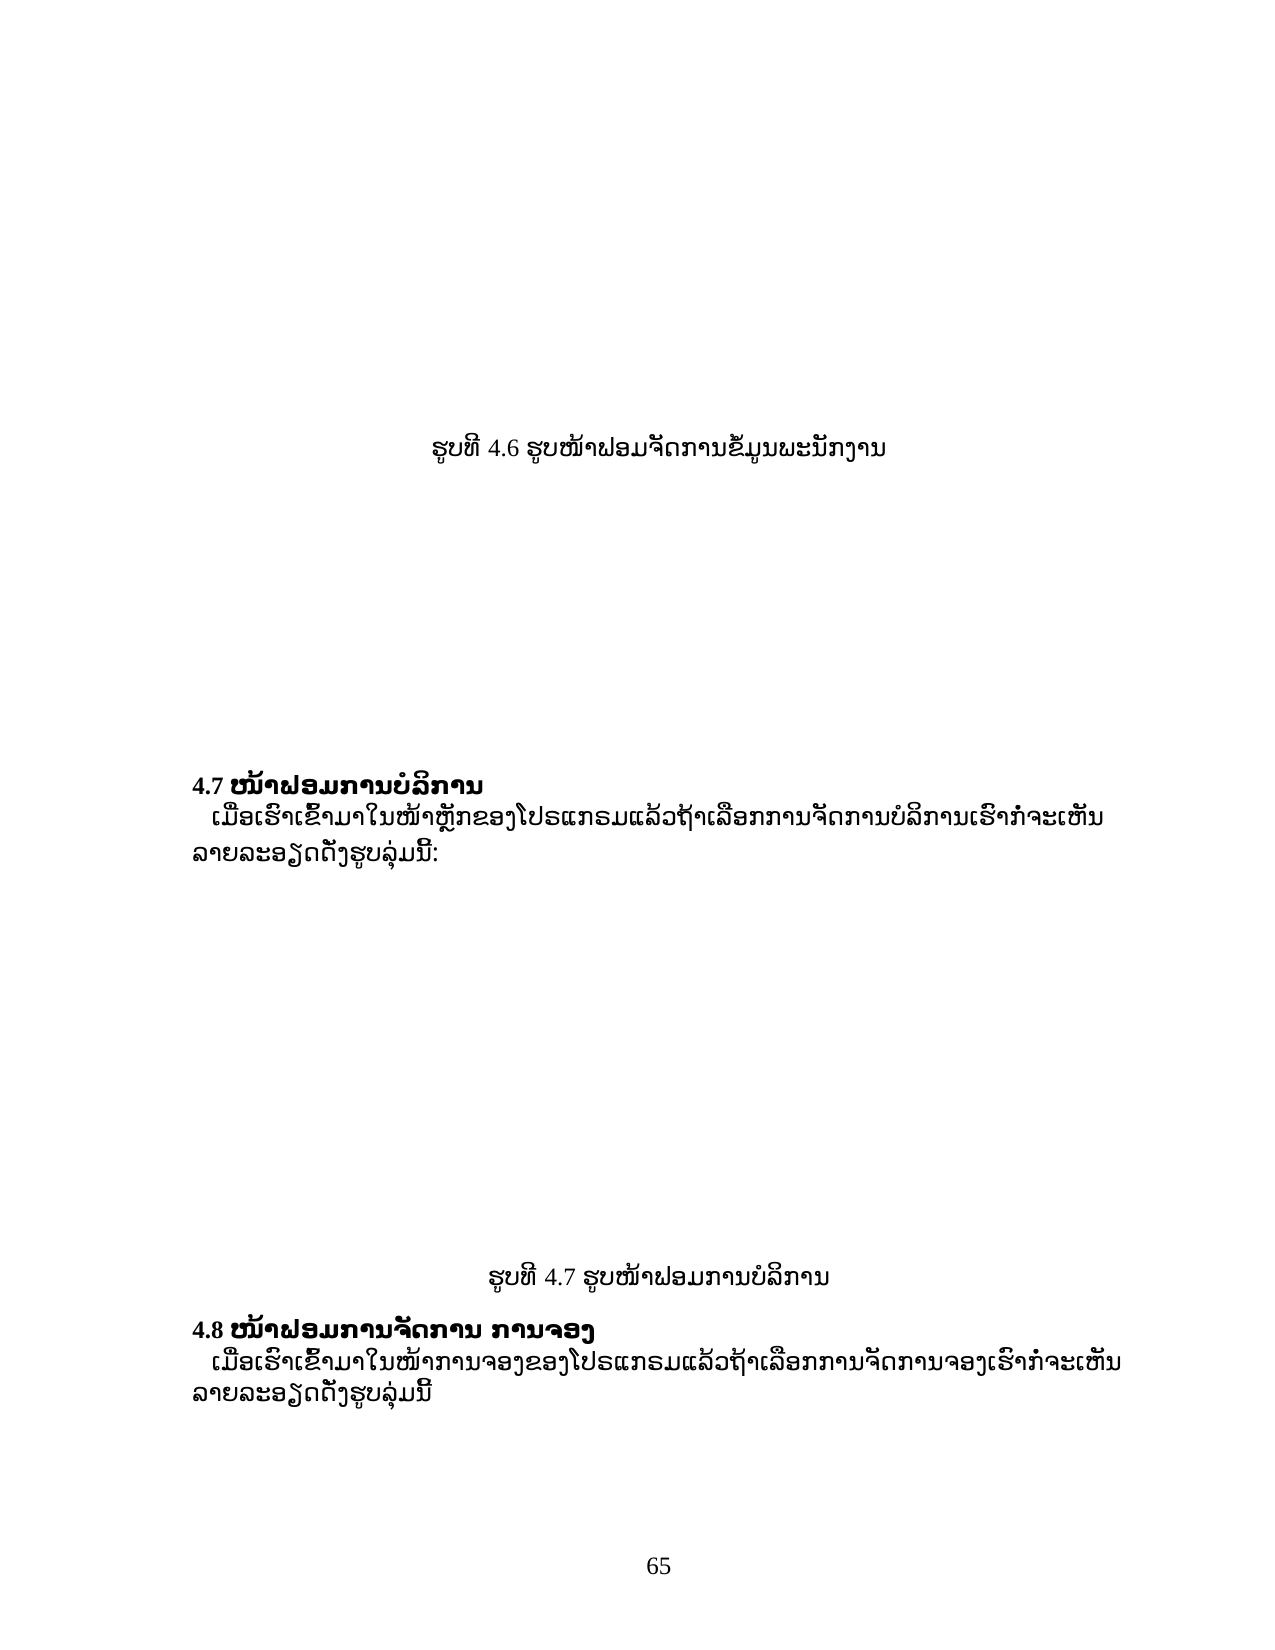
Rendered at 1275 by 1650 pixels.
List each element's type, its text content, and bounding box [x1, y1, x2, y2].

text ຮູບທີ 4.7 ຮູບໜ້າຟອມການບໍລິການ [192, 1262, 1125, 1291]
text ຮູບທີ 4.6 ຮູບໜ້າຟອມຈັດການຂໍ້ມູນພະນັກງານ [192, 433, 1125, 462]
subtitle 4.7 ໜ້າຟອມການບໍລິການ [192, 771, 1125, 800]
subtitle 4.8 ໜ້າຟອມການຈັດການ ການຈອງ [192, 1315, 1125, 1344]
text ເມື່ອເຮົາເຂົ້າມາໃນໜ້າຫຼັກຂອງໂປຣແກຣມແລ້ວຖ້າເລືອກການຈັດການບໍລິການເຮົາກໍ່ຈະເຫັນລາຍລະອຽດດັ່ງຮູບລຸ່ມນີ້: [192, 803, 1125, 868]
text ເມື່ອເຮົາເຂົ້າມາໃນໜ້າການຈອງຂອງໂປຣແກຣມແລ້ວຖ້າເລືອກການຈັດການຈອງເຮົາກໍ່ຈະເຫັນລາຍລະອຽດດັ່ງຮູບລຸ່ມນີ້ [192, 1347, 1125, 1407]
